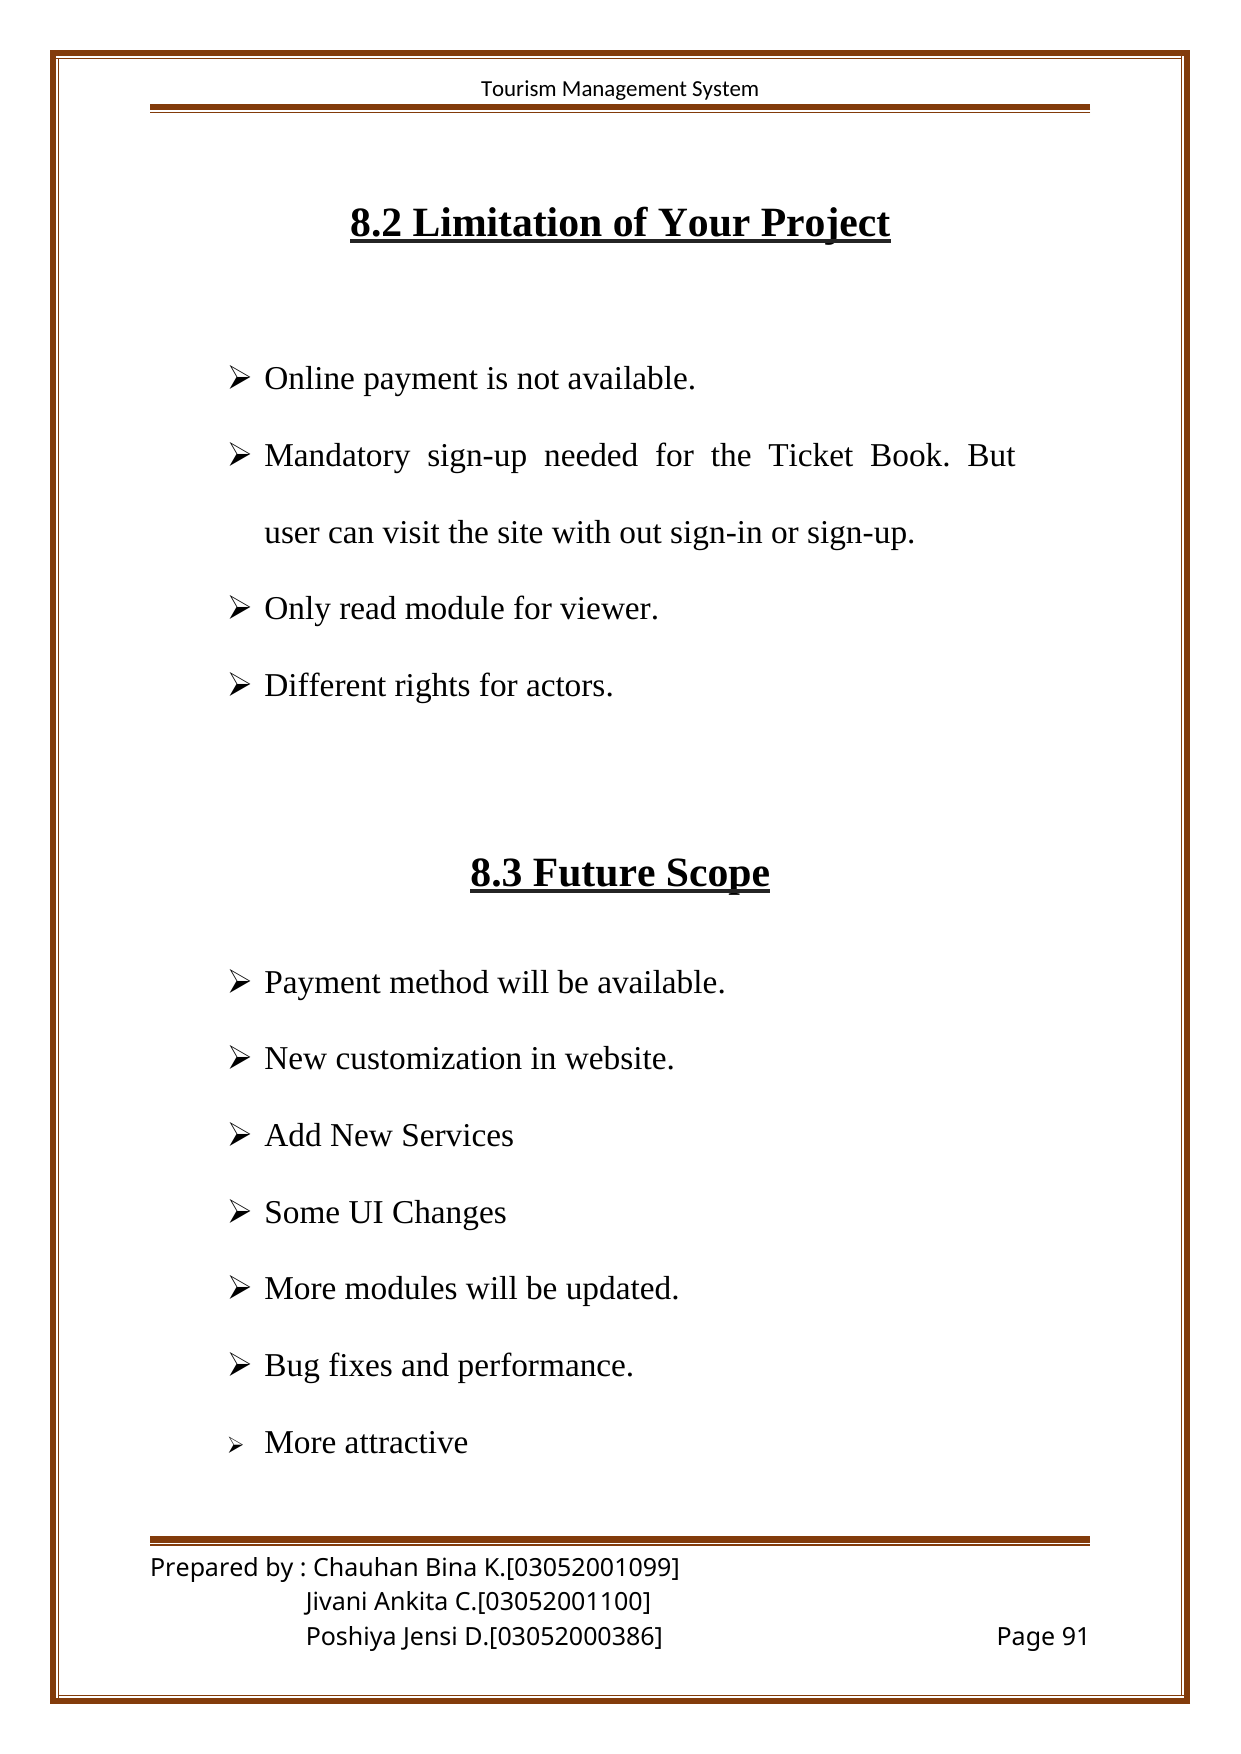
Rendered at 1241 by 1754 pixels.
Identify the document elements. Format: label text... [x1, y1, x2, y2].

list Payment method will be available. [227, 962, 1090, 1000]
text 8.2 Limitation of Your Project [150, 197, 1090, 245]
list More attractive [227, 1422, 1090, 1460]
list New customization in website. [227, 1039, 1090, 1077]
list More modules will be updated. [227, 1269, 1090, 1307]
list Some UI Changes [227, 1192, 1090, 1230]
list Different rights for actors. [227, 665, 1016, 704]
list Bug fixes and performance. [227, 1345, 1090, 1384]
list Online payment is not available. [227, 359, 1016, 397]
list Only read module for viewer. [227, 589, 1016, 627]
list Add New Services [227, 1115, 1090, 1154]
list Mandatory sign-up needed for the Ticket Book. But user can visit the site with out sign-in or sign-up. [227, 435, 1016, 550]
text 8.3 Future Scope [150, 847, 1090, 895]
